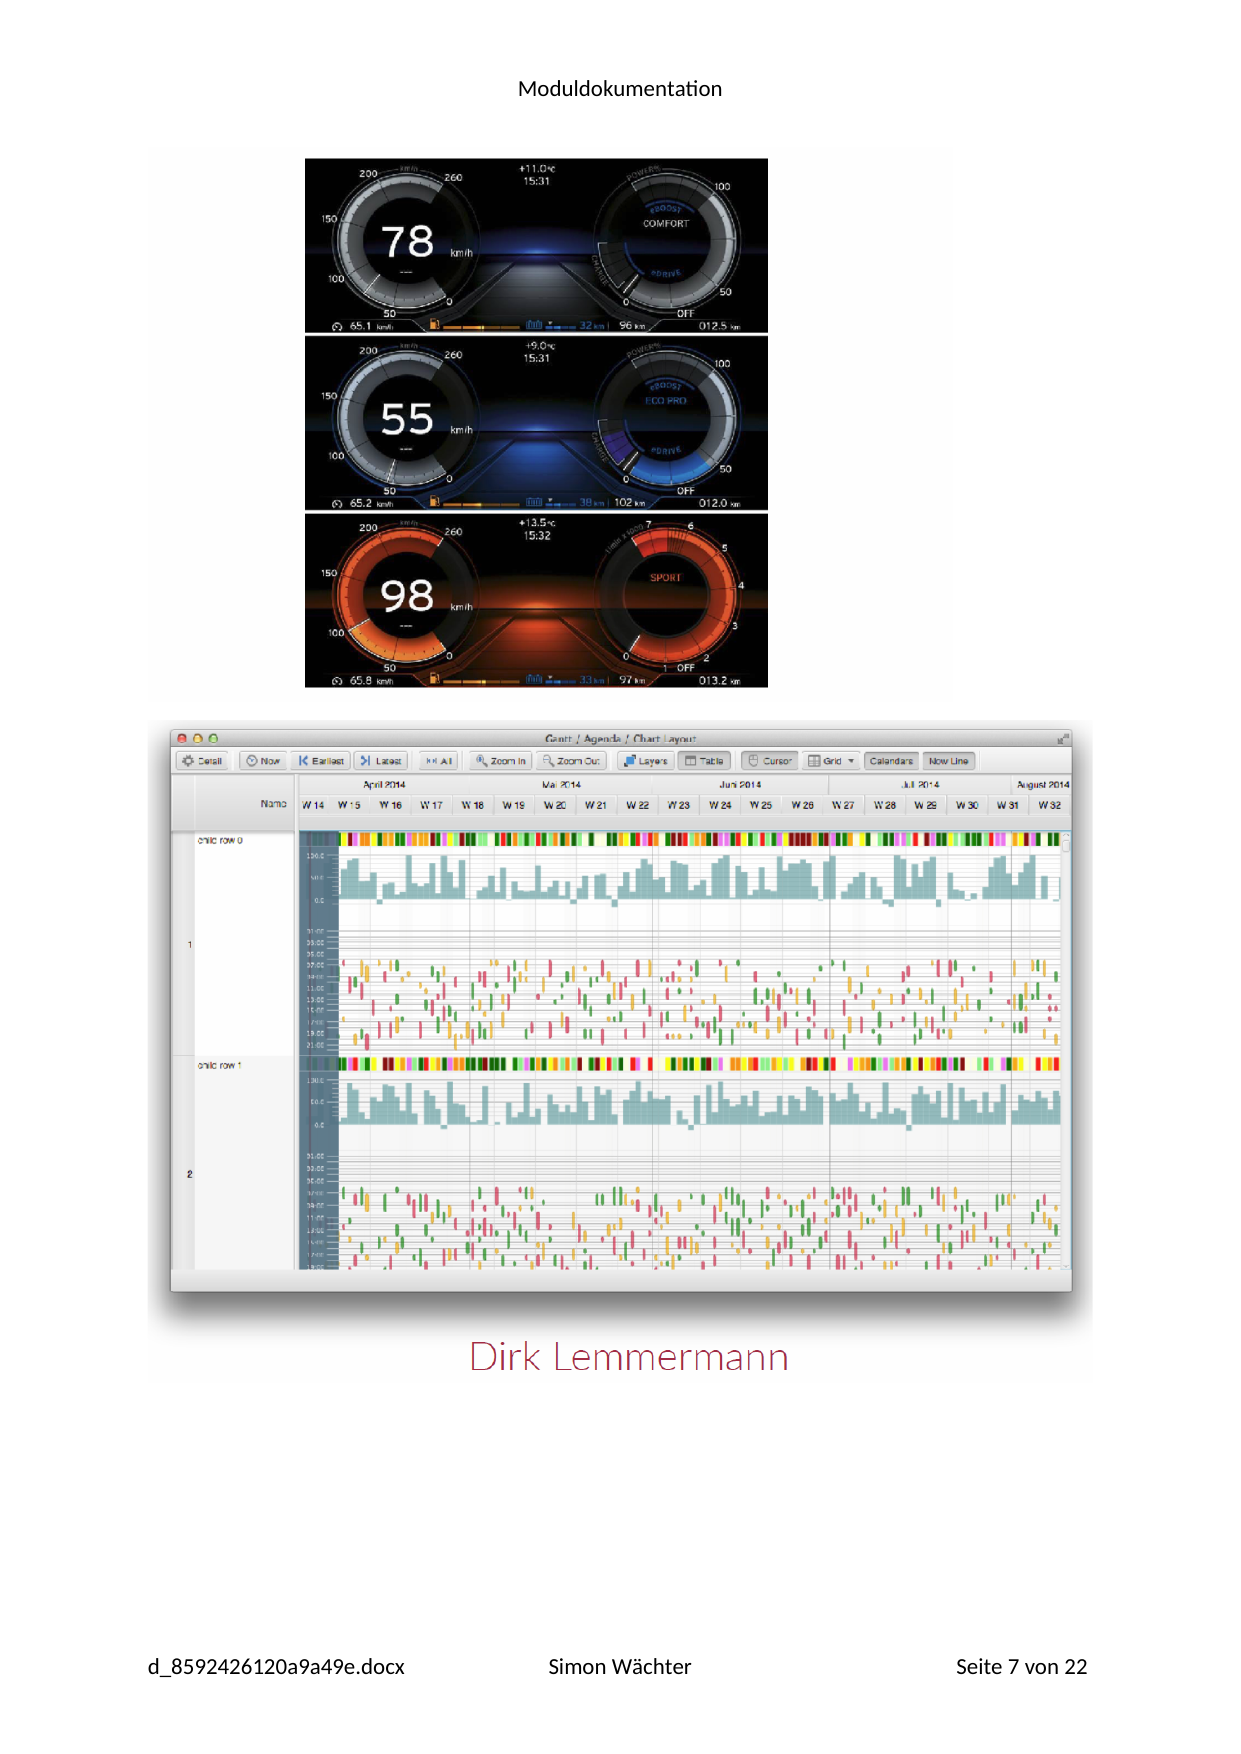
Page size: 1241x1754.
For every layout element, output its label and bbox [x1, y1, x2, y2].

picture [147, 147, 953, 702]
picture [147, 720, 1093, 1383]
